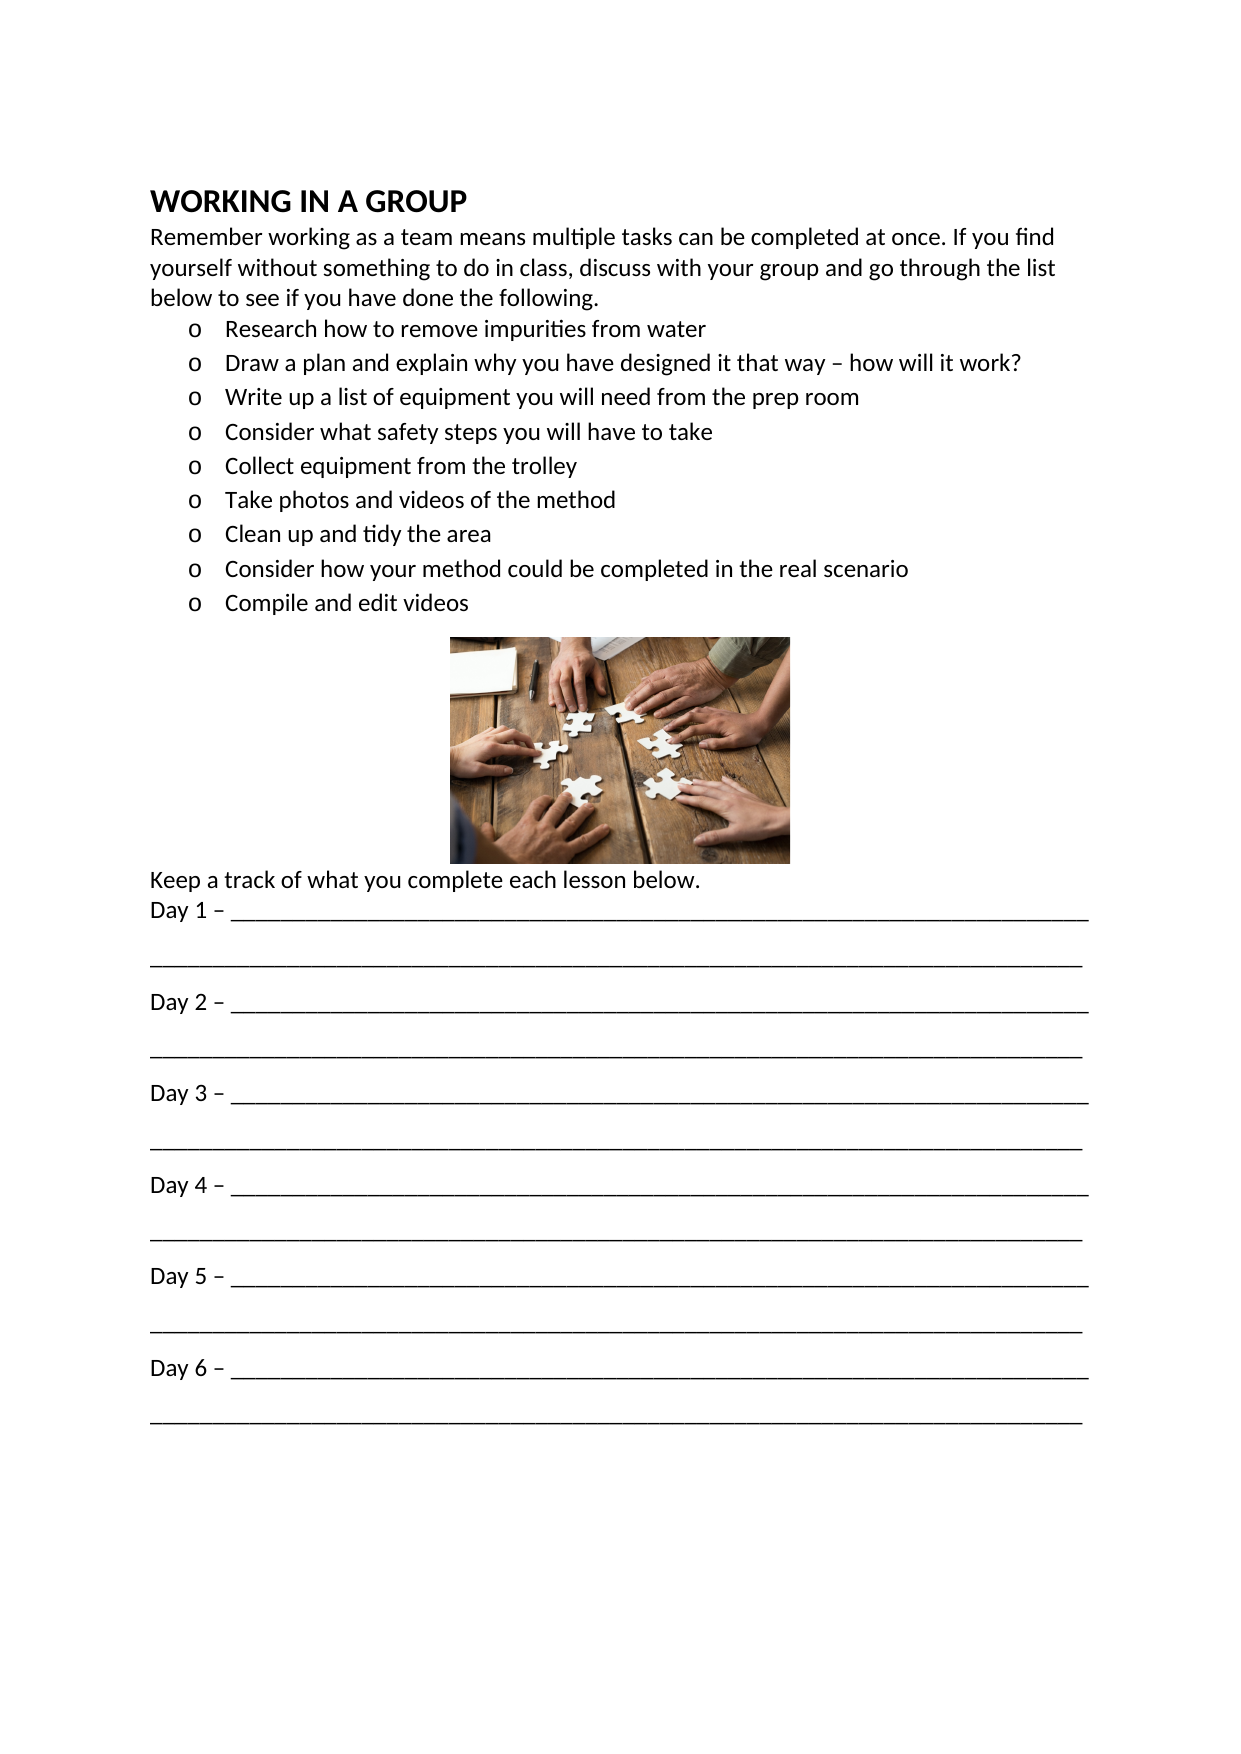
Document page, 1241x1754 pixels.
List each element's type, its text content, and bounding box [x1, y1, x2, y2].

text Remember working as a team means multiple tasks can be completed at once. If you find yourself without something to do in class, discuss with your group and go through the list below to see if you have done the following. [150, 221, 1090, 313]
text Keep a track of what you complete each lesson below. [150, 864, 1090, 894]
list Clean up and tidy the area [187, 518, 1090, 550]
text ___________________________________________________________________________ [150, 1032, 1090, 1062]
text ___________________________________________________________________________ [150, 940, 1090, 971]
text ___________________________________________________________________________ [150, 1306, 1090, 1336]
text ___________________________________________________________________________ [150, 1214, 1090, 1245]
list Consider what safety steps you will have to take [187, 416, 1090, 447]
list Draw a plan and explain why you have designed it that way – how will it work? [187, 347, 1090, 379]
list Consider how your method could be completed in the real scenario [187, 553, 1090, 584]
list Compile and edit videos [187, 587, 1090, 619]
text Day 1 – _____________________________________________________________________ [150, 894, 1090, 925]
text WORKING IN A GROUP [150, 181, 1090, 221]
list Write up a list of equipment you will need from the prep room [187, 381, 1090, 413]
list Research how to remove impurities from water [187, 313, 1090, 344]
text Day 6 – _____________________________________________________________________ [150, 1352, 1090, 1382]
text ___________________________________________________________________________ [150, 1397, 1090, 1428]
text ___________________________________________________________________________ [150, 1123, 1090, 1153]
list Collect equipment from the trolley [187, 450, 1090, 482]
text Day 2 – _____________________________________________________________________ [150, 986, 1090, 1016]
text Day 5 – _____________________________________________________________________ [150, 1260, 1090, 1291]
list Take photos and videos of the method [187, 484, 1090, 516]
picture [450, 637, 791, 864]
text Day 3 – _____________________________________________________________________ [150, 1077, 1090, 1108]
text Day 4 – _____________________________________________________________________ [150, 1169, 1090, 1199]
